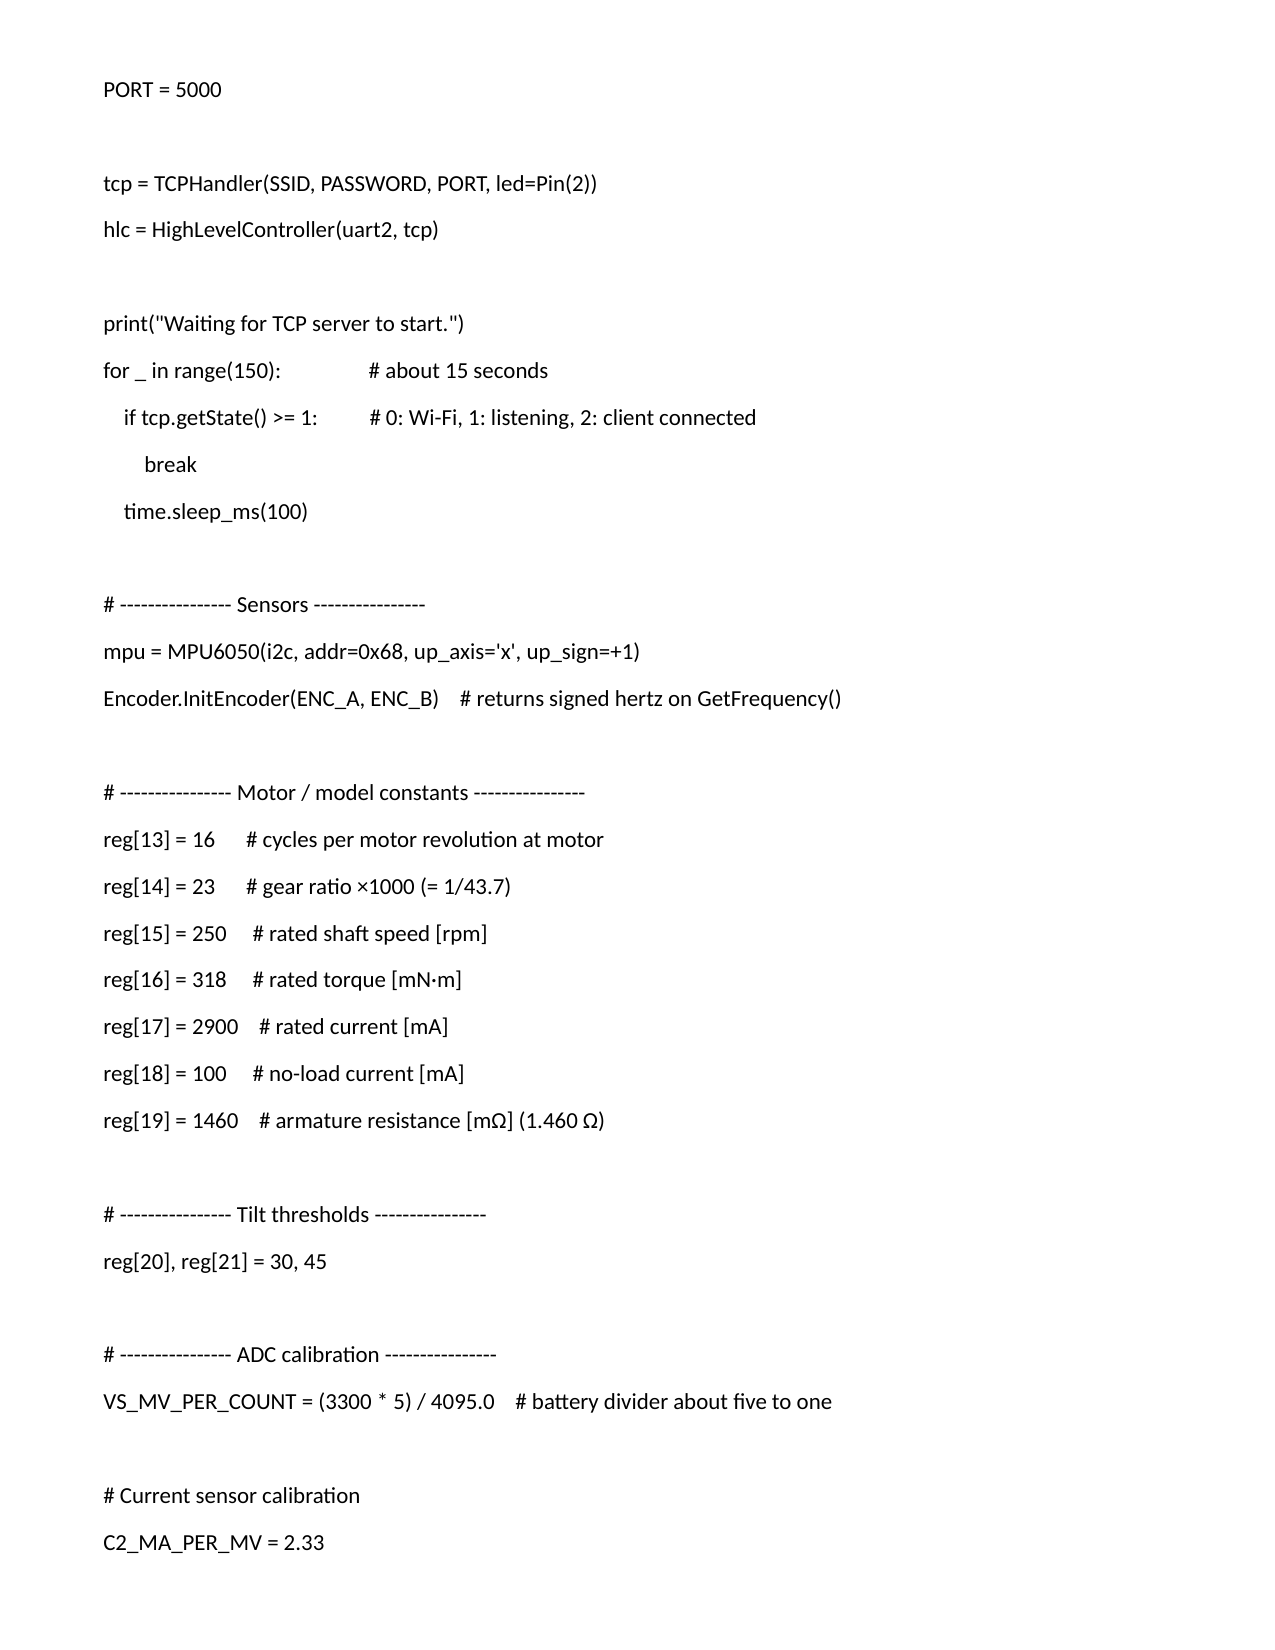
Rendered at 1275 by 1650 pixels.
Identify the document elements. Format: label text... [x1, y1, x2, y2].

text # ---------------- Tilt thresholds ---------------- [103, 1200, 1191, 1228]
text break [103, 450, 1191, 478]
text print("Waiting for TCP server to start.") [103, 309, 1191, 337]
text reg[15] = 250 # rated shaft speed [rpm] [103, 919, 1191, 947]
text PORT = 5000 [103, 75, 1191, 103]
text Encoder.InitEncoder(ENC_A, ENC_B) # returns signed hertz on GetFrequency() [103, 684, 1191, 712]
text C2_MA_PER_MV = 2.33 [103, 1528, 1191, 1556]
text if tcp.getState() >= 1: # 0: Wi-Fi, 1: listening, 2: client connected [103, 403, 1191, 431]
text reg[13] = 16 # cycles per motor revolution at motor [103, 825, 1191, 853]
text tcp = TCPHandler(SSID, PASSWORD, PORT, led=Pin(2)) [103, 169, 1191, 197]
text # ---------------- Motor / model constants ---------------- [103, 778, 1191, 806]
text hlc = HighLevelController(uart2, tcp) [103, 216, 1191, 244]
text VS_MV_PER_COUNT = (3300 * 5) / 4095.0 # battery divider about five to one [103, 1387, 1191, 1416]
text reg[20], reg[21] = 30, 45 [103, 1247, 1191, 1275]
text reg[16] = 318 # rated torque [mN·m] [103, 966, 1191, 994]
text # Current sensor calibration [103, 1481, 1191, 1509]
text for _ in range(150): # about 15 seconds [103, 356, 1191, 384]
text time.sleep_ms(100) [103, 497, 1191, 525]
text reg[17] = 2900 # rated current [mA] [103, 1012, 1191, 1041]
text reg[14] = 23 # gear ratio ×1000 (= 1/43.7) [103, 872, 1191, 900]
text reg[18] = 100 # no-load current [mA] [103, 1059, 1191, 1087]
text mpu = MPU6050(i2c, addr=0x68, up_axis='x', up_sign=+1) [103, 637, 1191, 666]
text # ---------------- Sensors ---------------- [103, 591, 1191, 619]
text reg[19] = 1460 # armature resistance [mΩ] (1.460 Ω) [103, 1106, 1191, 1134]
text # ---------------- ADC calibration ---------------- [103, 1341, 1191, 1369]
